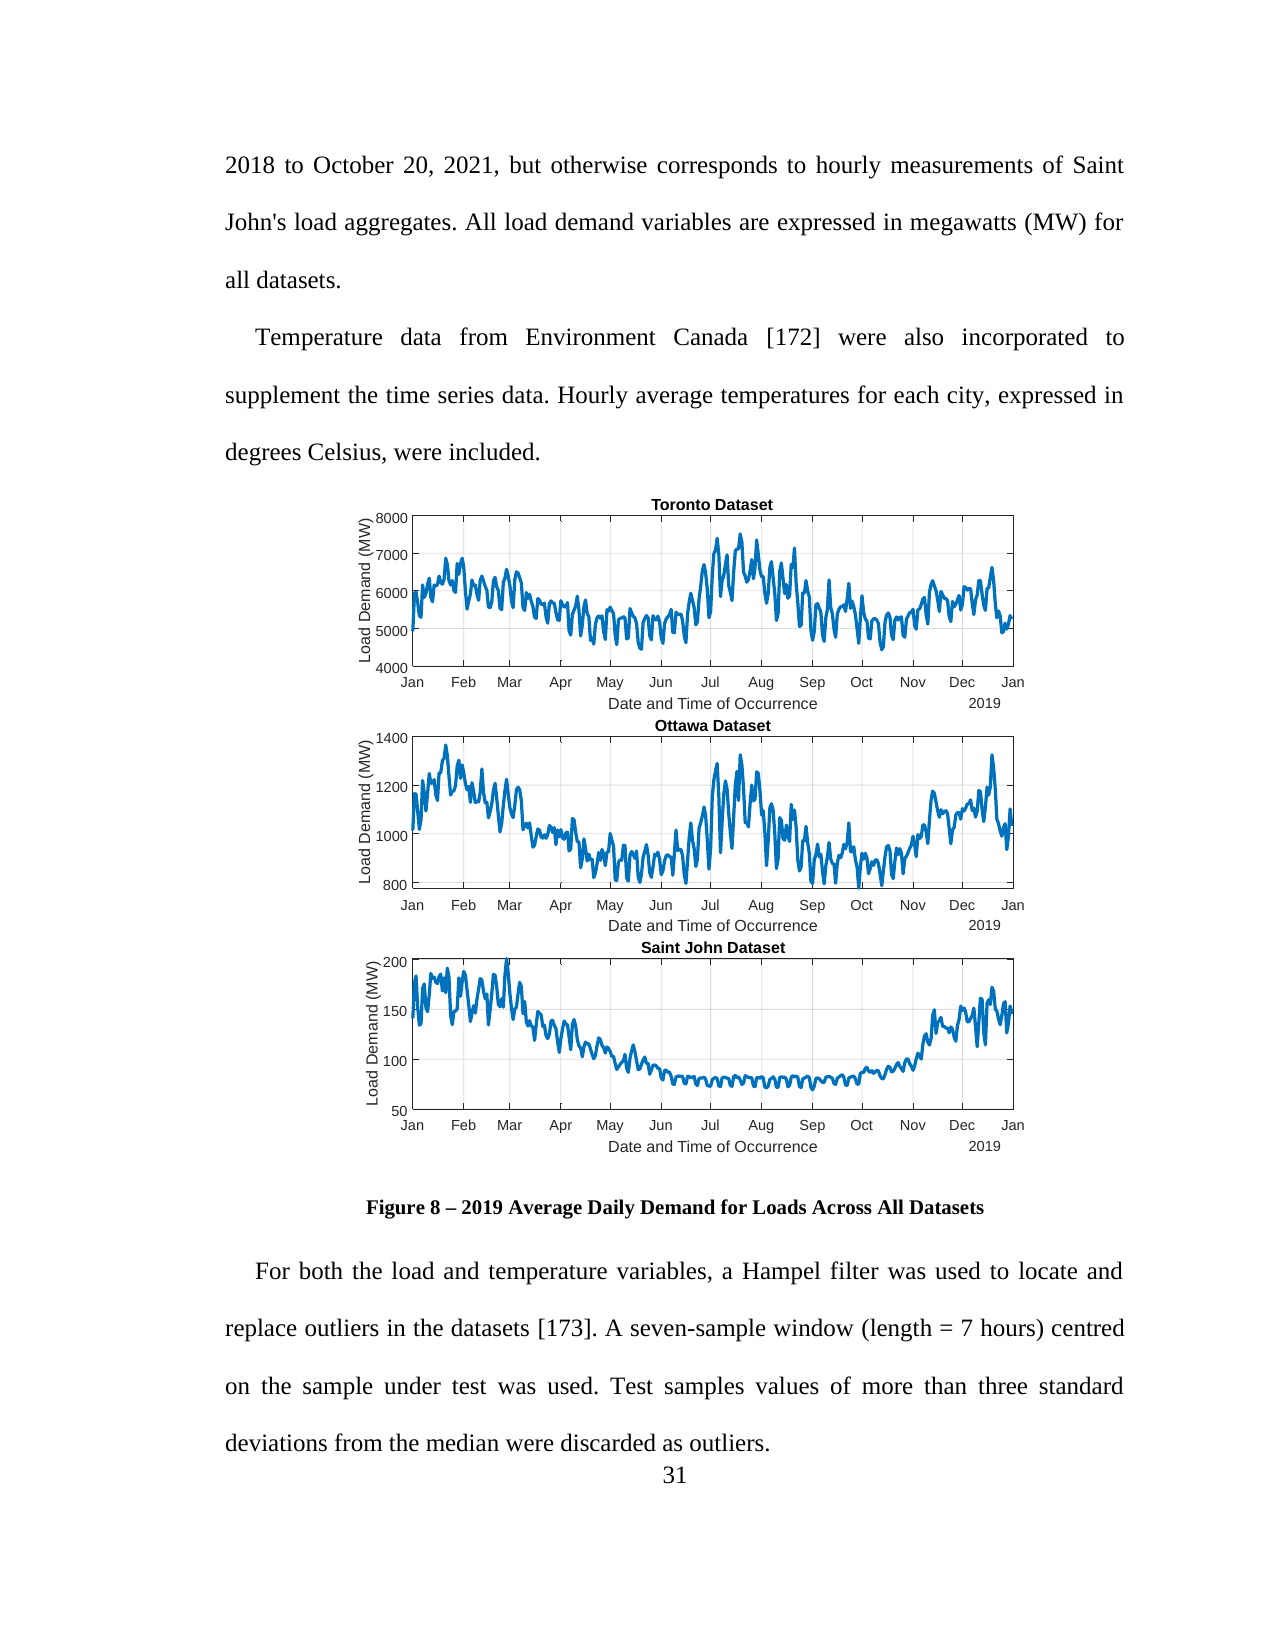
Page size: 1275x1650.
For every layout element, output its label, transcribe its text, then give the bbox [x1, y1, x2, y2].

text Temperature data from Environment Canada [172] were also incorporated to supplement the time series data. Hourly average temperatures for each city, expressed in degrees Celsius, were included. [225, 322, 1125, 466]
text For both the load and temperature variables, a Hampel filter was used to locate and replace outliers in the datasets [173]. A seven-sample window (length = 7 hours) centred on the sample under test was used. Test samples values of more than three standard deviations from the median were discarded as outliers. [225, 1256, 1125, 1457]
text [225, 150, 1125, 294]
